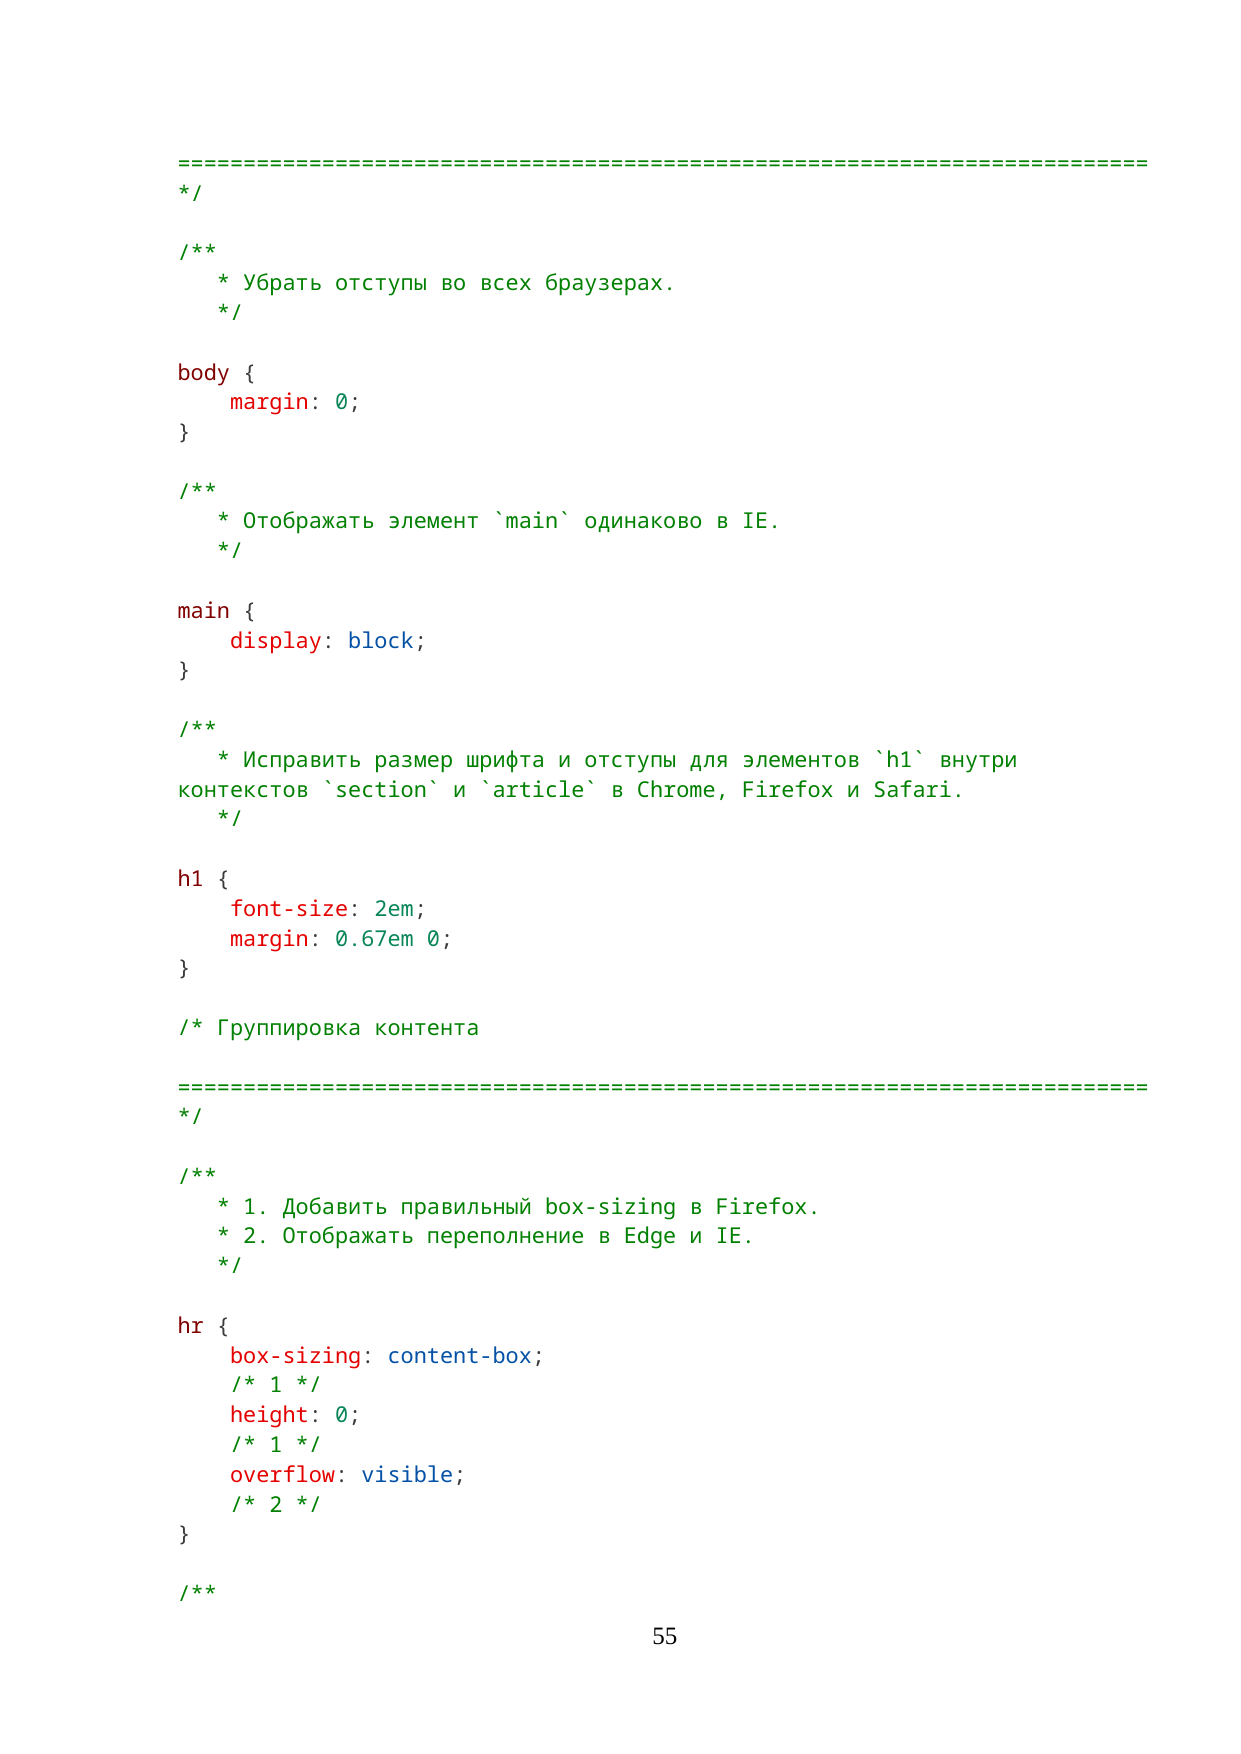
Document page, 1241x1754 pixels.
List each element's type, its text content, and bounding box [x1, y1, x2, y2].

text * Убрать отступы во всех браузерах. [177, 267, 1152, 297]
text hr { [177, 1310, 1152, 1339]
text /** [177, 476, 1152, 505]
text /* 1 */ [177, 1429, 1152, 1459]
text */ [177, 803, 1152, 833]
text /** [177, 237, 1152, 267]
text main { [177, 595, 1152, 624]
text display: block; [177, 624, 1152, 654]
text font-size: 2em; [177, 893, 1152, 922]
text * 2. Отображать переполнение в Edge и IE. [177, 1220, 1152, 1250]
text */ [177, 1250, 1152, 1280]
text * Отображать элемент `main` одинаково в IE. [177, 505, 1152, 535]
text } [177, 952, 1152, 982]
text /* 2 */ [177, 1488, 1152, 1518]
text /** [177, 1161, 1152, 1191]
text /* Группировка контента [177, 1012, 1152, 1042]
text ========================================================================== */ [177, 118, 1152, 207]
text } [177, 1518, 1152, 1548]
text /* 1 */ [177, 1369, 1152, 1399]
text margin: 0; [177, 386, 1152, 416]
text */ [177, 297, 1152, 327]
text * Исправить размер шрифта и отступы для элементов `h1` внутри контекстов `section` и `article` в Chrome, Firefox и Safari. [177, 744, 1152, 803]
text ========================================================================== */ [177, 1042, 1152, 1131]
text margin: 0.67em 0; [177, 922, 1152, 952]
text overflow: visible; [177, 1459, 1152, 1488]
text height: 0; [177, 1399, 1152, 1429]
text box-sizing: content-box; [177, 1339, 1152, 1369]
text } [177, 416, 1152, 446]
text /** [177, 1578, 1152, 1608]
text */ [177, 535, 1152, 565]
text * 1. Добавить правильный box-sizing в Firefox. [177, 1191, 1152, 1220]
text h1 { [177, 863, 1152, 893]
text body { [177, 356, 1152, 386]
text /** [177, 714, 1152, 744]
text } [177, 654, 1152, 684]
